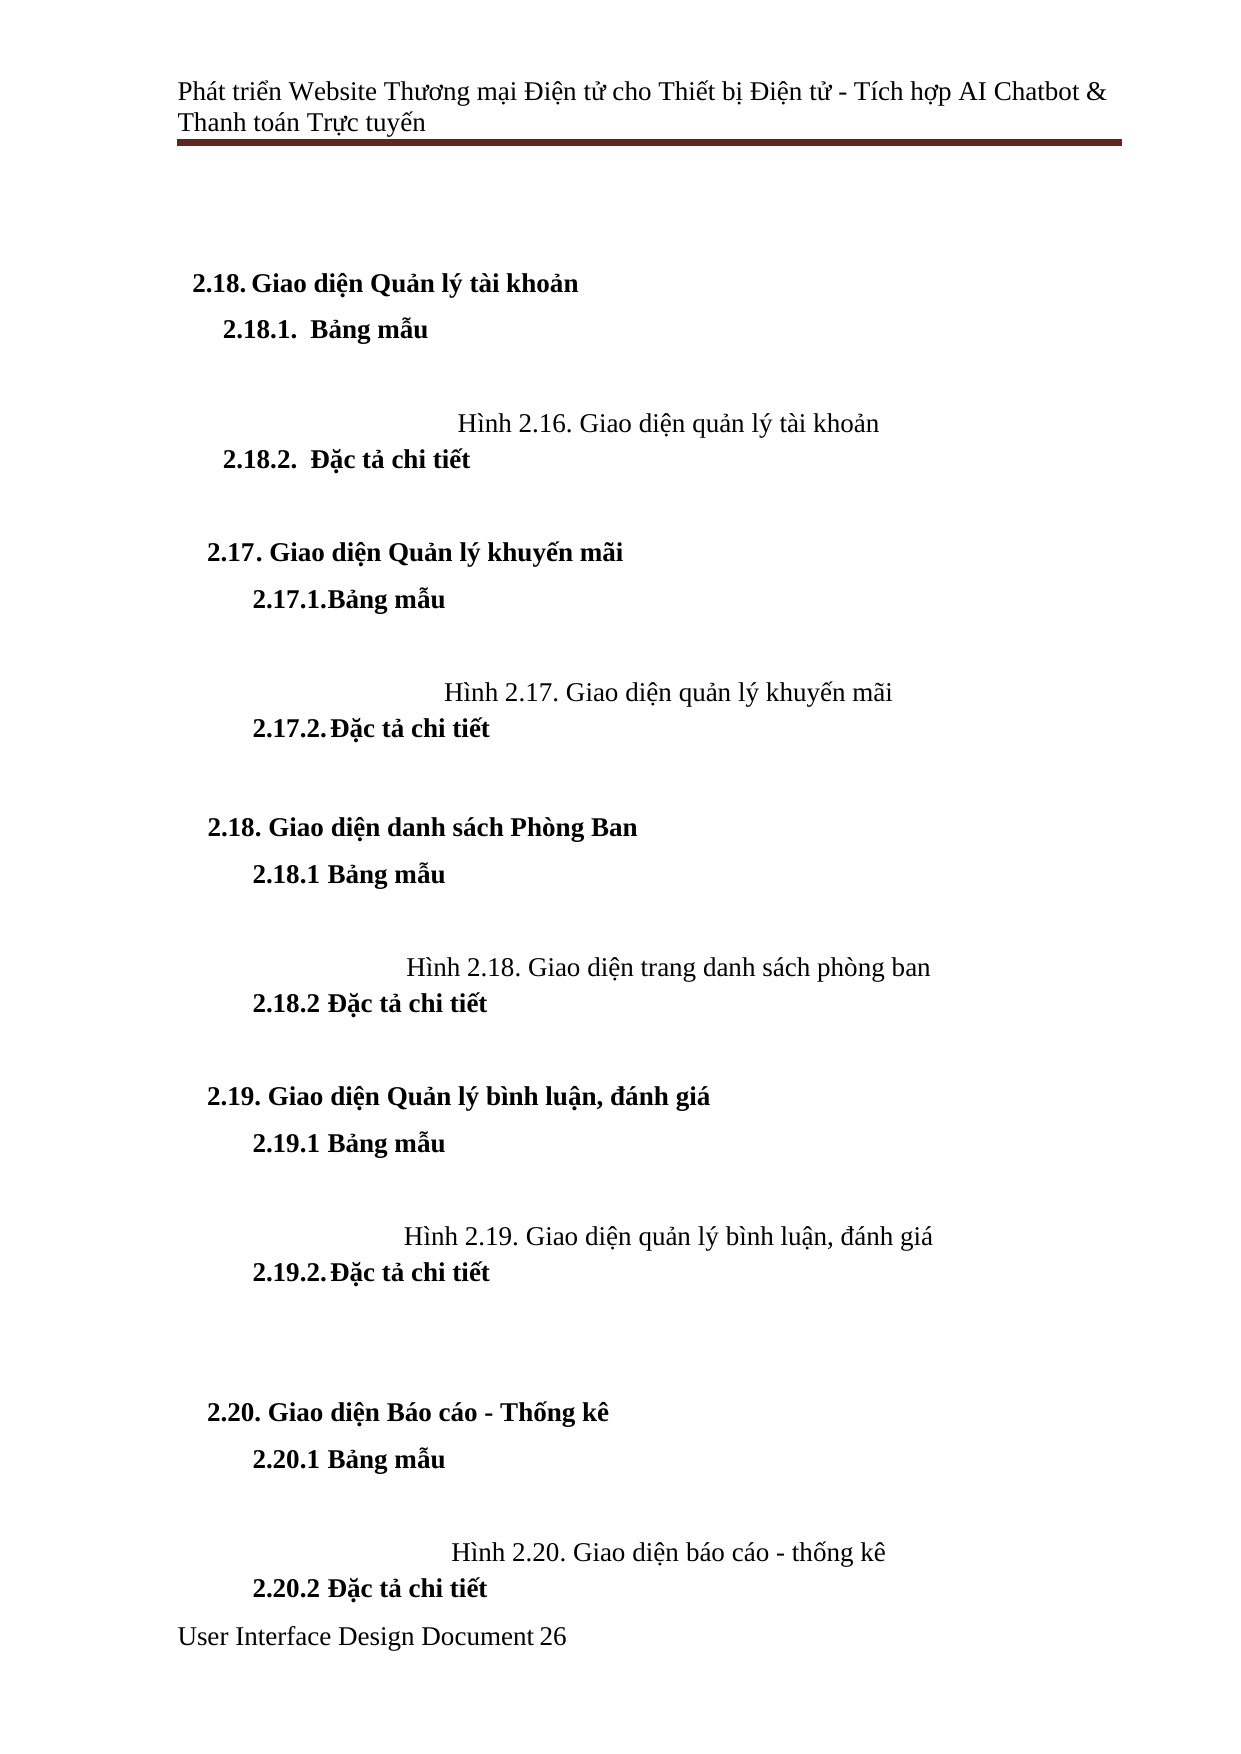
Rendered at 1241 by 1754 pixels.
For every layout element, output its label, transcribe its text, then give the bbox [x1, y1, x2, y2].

list Bảng mẫu [252, 1443, 1122, 1474]
text Hình 2.16. Giao diện quản lý tài khoản [215, 407, 1122, 438]
list Đặc tả chi tiết [252, 1256, 1122, 1287]
list Đặc tả chi tiết [252, 712, 1122, 785]
text 2.19. Giao diện Quản lý bình luận, đánh giá [207, 1080, 1122, 1112]
list Bảng mẫu [224, 583, 1122, 614]
list . Giao diện Quản lý khuyến mãi [207, 536, 1122, 567]
list Bảng mẫu [252, 1127, 1122, 1158]
list Đặc tả chi tiết [223, 443, 1122, 474]
text Hình 2.19. Giao diện quản lý bình luận, đánh giá [215, 1220, 1122, 1252]
list Giao diện Quản lý tài khoản [192, 267, 1122, 298]
list Bảng mẫu [223, 314, 1122, 345]
list Đặc tả chi tiết [252, 987, 1122, 1018]
text Hình 2.20. Giao diện báo cáo - thống kê [215, 1536, 1122, 1567]
text 2.20. Giao diện Báo cáo - Thống kê [207, 1396, 1122, 1427]
text Hình 2.18. Giao diện trang danh sách phòng ban [215, 951, 1122, 982]
list Bảng mẫu [252, 858, 1122, 889]
list Đặc tả chi tiết [252, 1572, 1122, 1603]
text 2.18. Giao diện danh sách Phòng Ban [207, 811, 1122, 842]
text Hình 2.17. Giao diện quản lý khuyến mãi [215, 676, 1122, 707]
